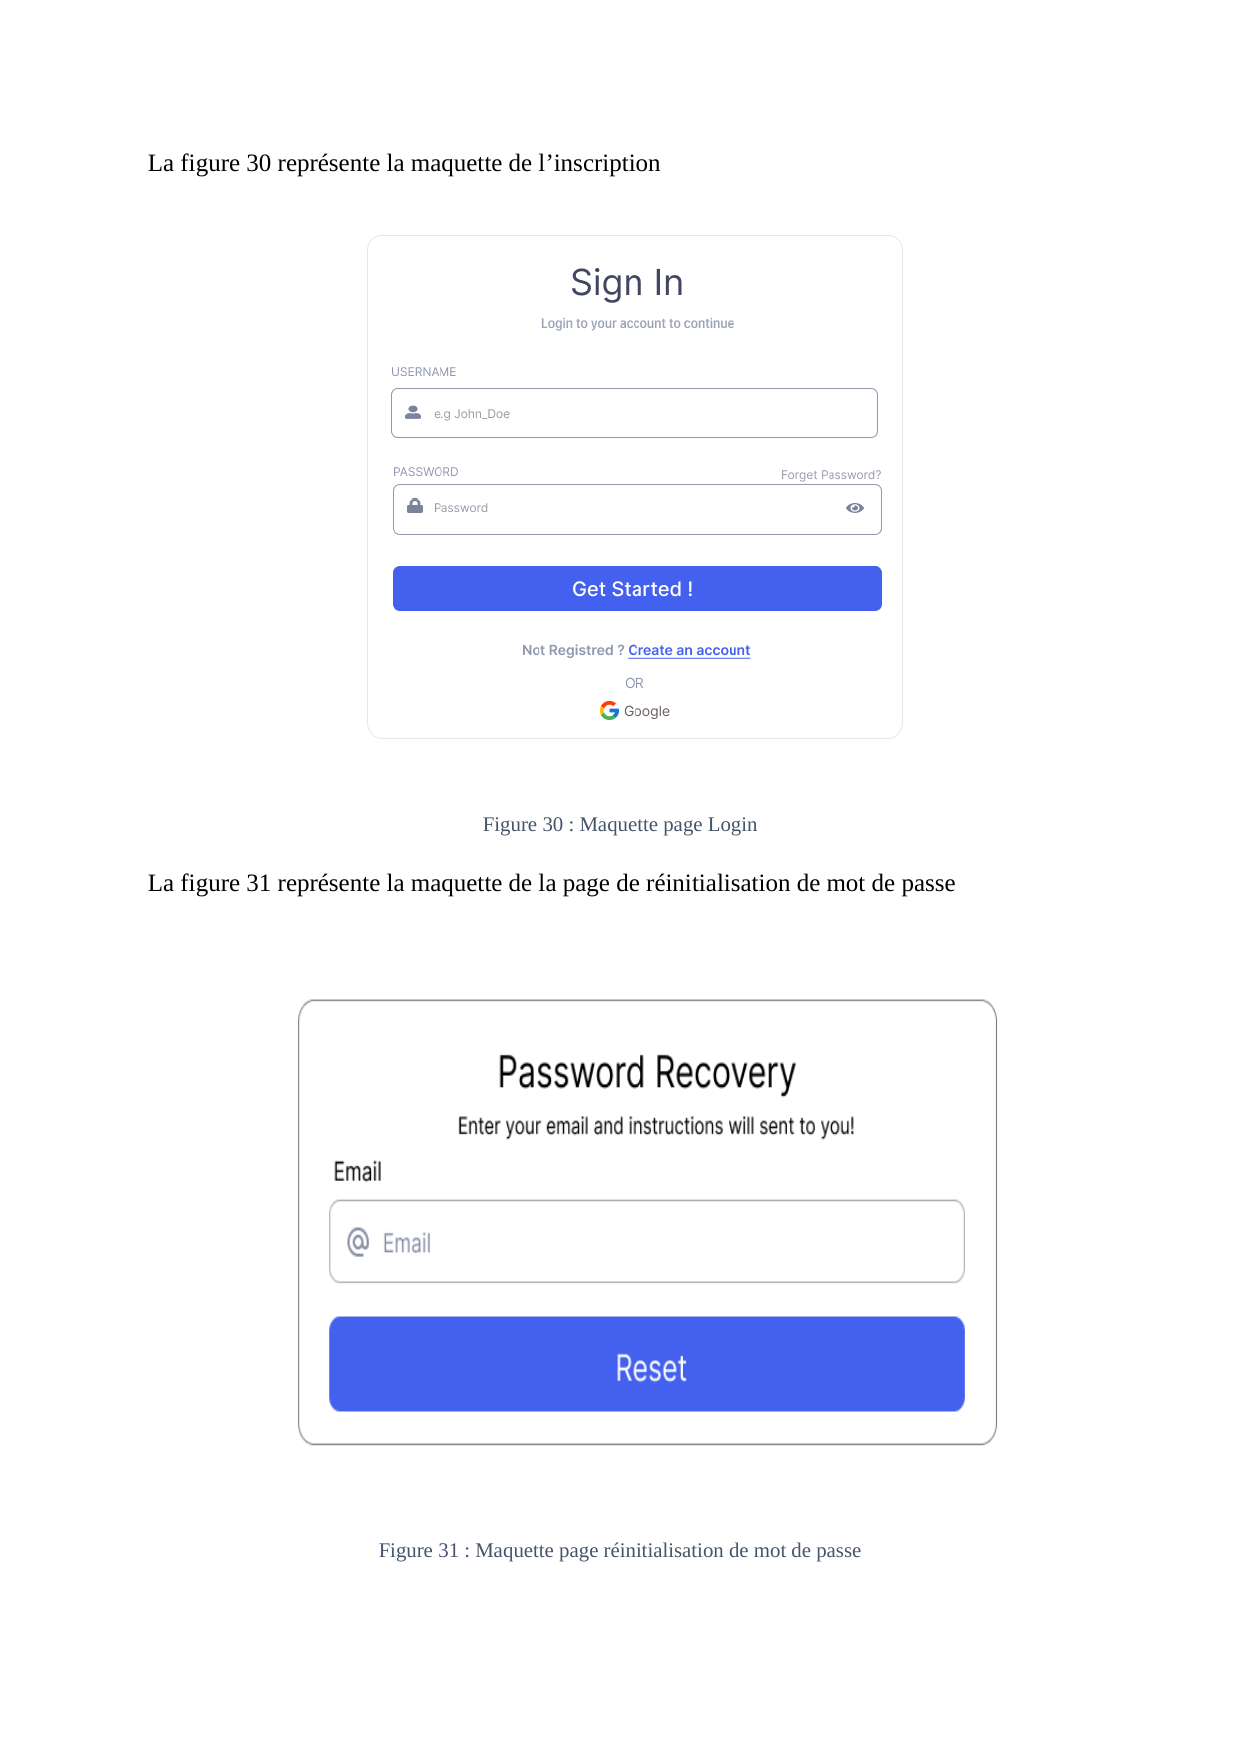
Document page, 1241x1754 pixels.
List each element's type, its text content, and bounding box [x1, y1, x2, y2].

text La figure 30 représente la maquette de l’inscription [148, 148, 1093, 176]
text Figure 31 : Maquette page réinitialisation de mot de passe [148, 1538, 1093, 1562]
picture [147, 207, 1125, 793]
picture [147, 928, 1130, 1508]
text Figure 30 : Maquette page Login [148, 812, 1093, 836]
text La figure 31 représente la maquette de la page de réinitialisation de mot de passe [148, 868, 1093, 897]
